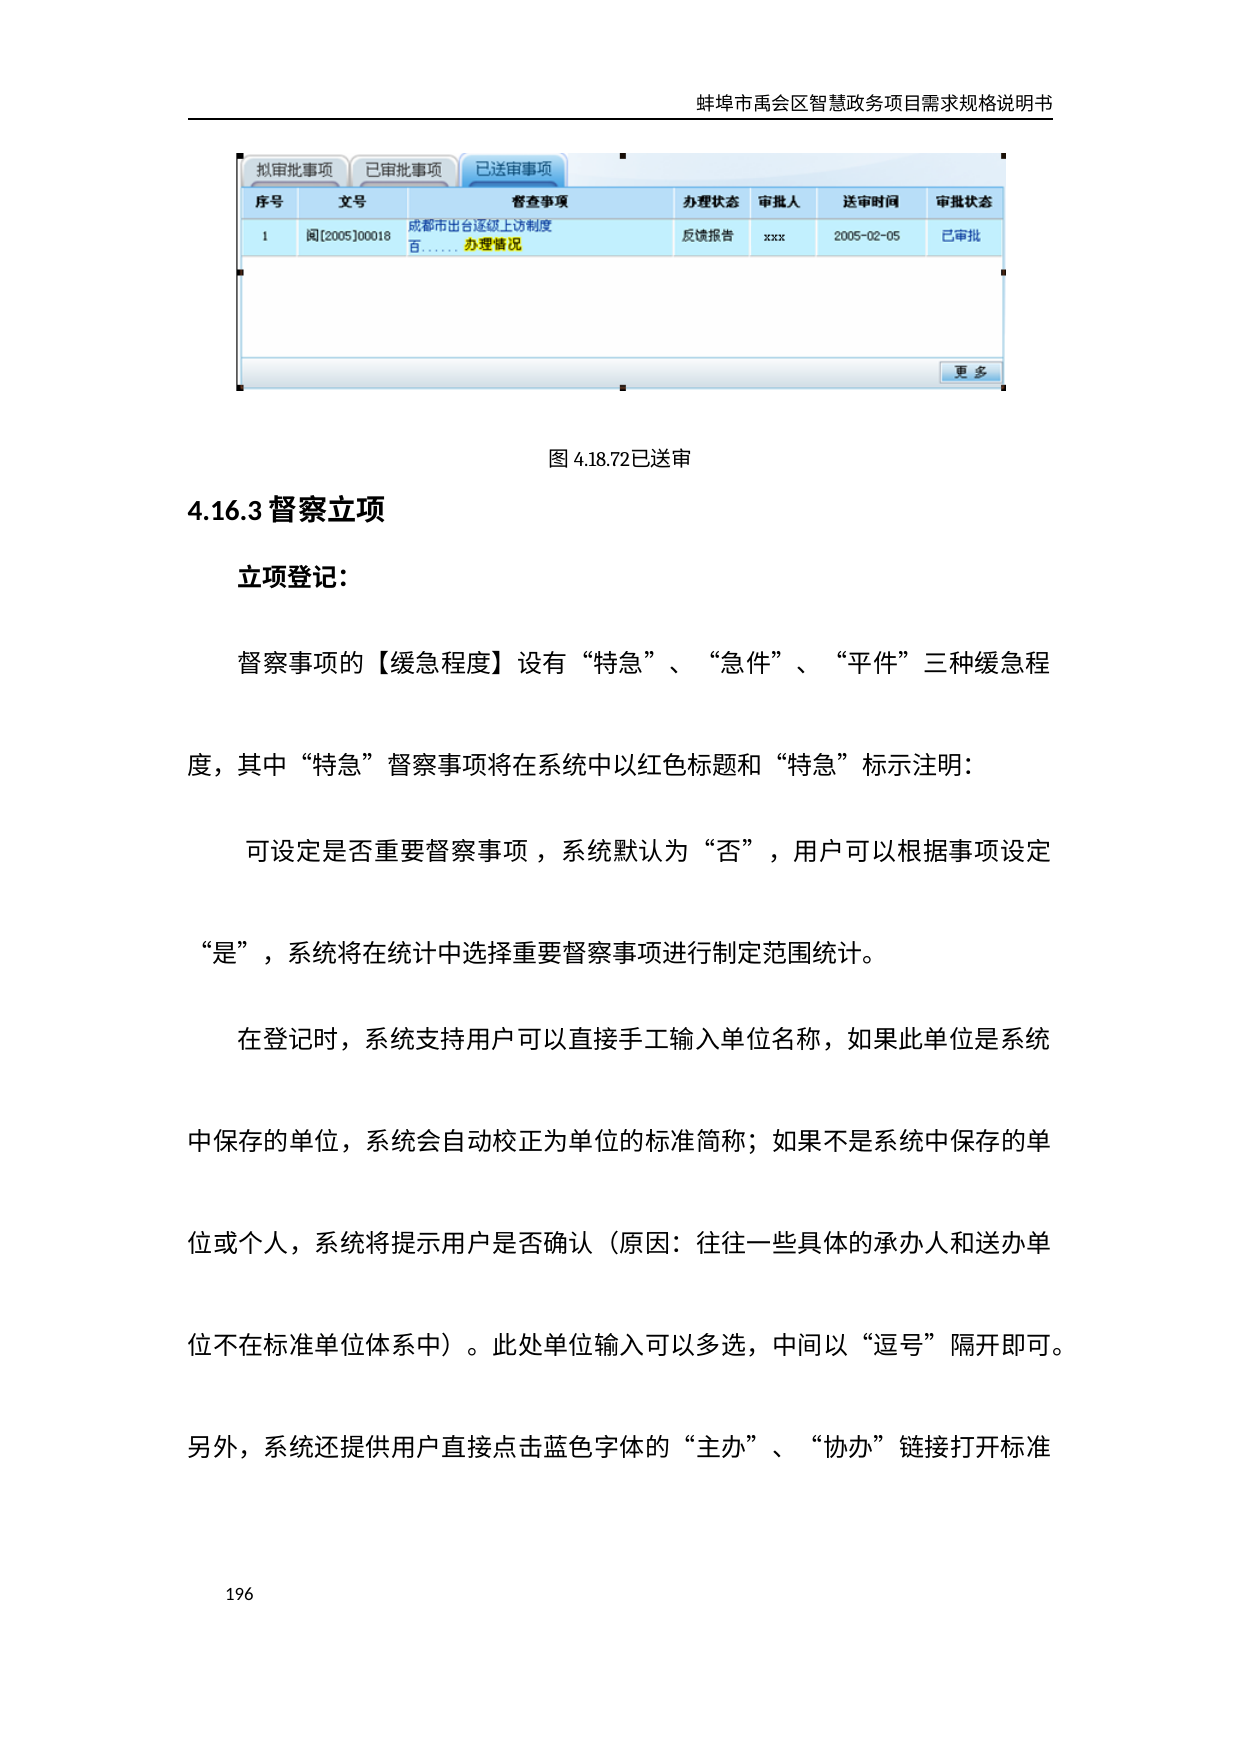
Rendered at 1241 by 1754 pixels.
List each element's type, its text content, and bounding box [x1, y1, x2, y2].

text 可设定是否重要督察事项 ，系统默认为“否”，用户可以根据事项设定“是”，系统将在统计中选择重要督察事项进行制定范围统计。 [187, 816, 1053, 986]
text 立项登记： [187, 542, 1053, 610]
text 督察事项的【缓急程度】设有“特急”、“急件”、“平件”三种缓急程度，其中“特急”督察事项将在系统中以红色标题和“特急”标示注明： [187, 628, 1053, 798]
text 督察立项 [187, 474, 1053, 542]
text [187, 1004, 1053, 1479]
picture [234, 153, 1006, 391]
